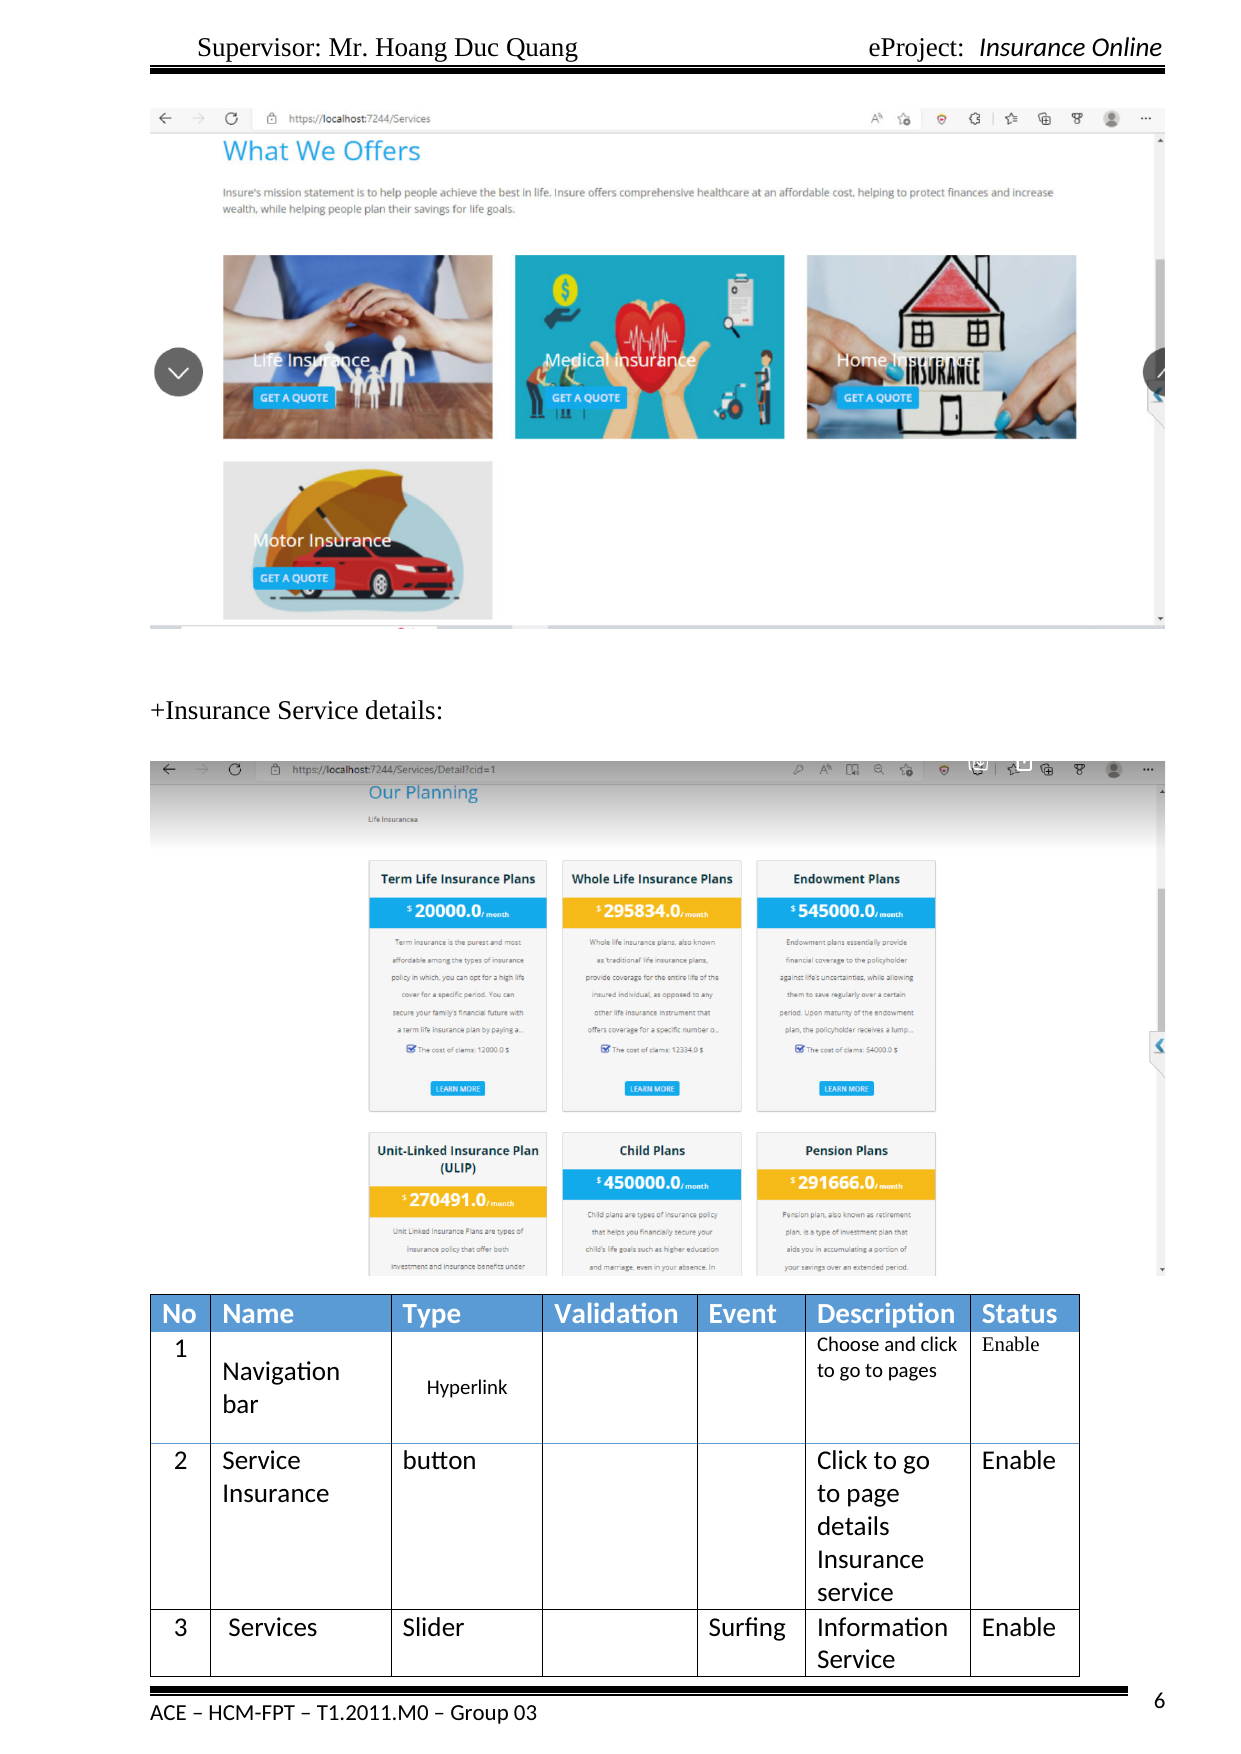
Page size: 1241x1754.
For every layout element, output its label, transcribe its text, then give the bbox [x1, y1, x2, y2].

table_header Name [211, 1295, 391, 1331]
table_cell 3 [151, 1610, 210, 1676]
picture [150, 761, 1166, 1276]
table_cell Enable [971, 1444, 1079, 1609]
table_cell 1 [151, 1332, 210, 1442]
table_cell Services [211, 1610, 391, 1676]
table_cell [543, 1332, 697, 1442]
table_cell Enable [971, 1610, 1079, 1676]
list +Insurance Service details: [150, 694, 1165, 726]
table_cell Click to go to page details Insurance service [806, 1444, 970, 1609]
table_cell [543, 1444, 697, 1609]
table_cell Surfing [698, 1610, 805, 1676]
table_cell button [392, 1444, 542, 1609]
table_cell Hyperlink [392, 1332, 542, 1442]
table_header Description [806, 1295, 970, 1331]
table_header Event [698, 1295, 805, 1331]
table_cell Service Insurance [211, 1444, 391, 1609]
table_cell [543, 1610, 697, 1676]
table_header Validation [543, 1295, 697, 1331]
table_header Status [971, 1295, 1079, 1331]
table_cell [698, 1444, 805, 1609]
table_cell [698, 1332, 805, 1442]
table_cell Information Service [806, 1610, 970, 1676]
table_cell 2 [151, 1444, 210, 1609]
table_cell Slider [392, 1610, 542, 1676]
table_cell Enable [971, 1332, 1079, 1442]
table_cell Choose and click to go to pages [806, 1332, 970, 1442]
table_header Type [392, 1295, 542, 1331]
table_cell Navigation bar [211, 1332, 391, 1442]
table_header No [151, 1295, 210, 1331]
picture [150, 108, 1165, 629]
